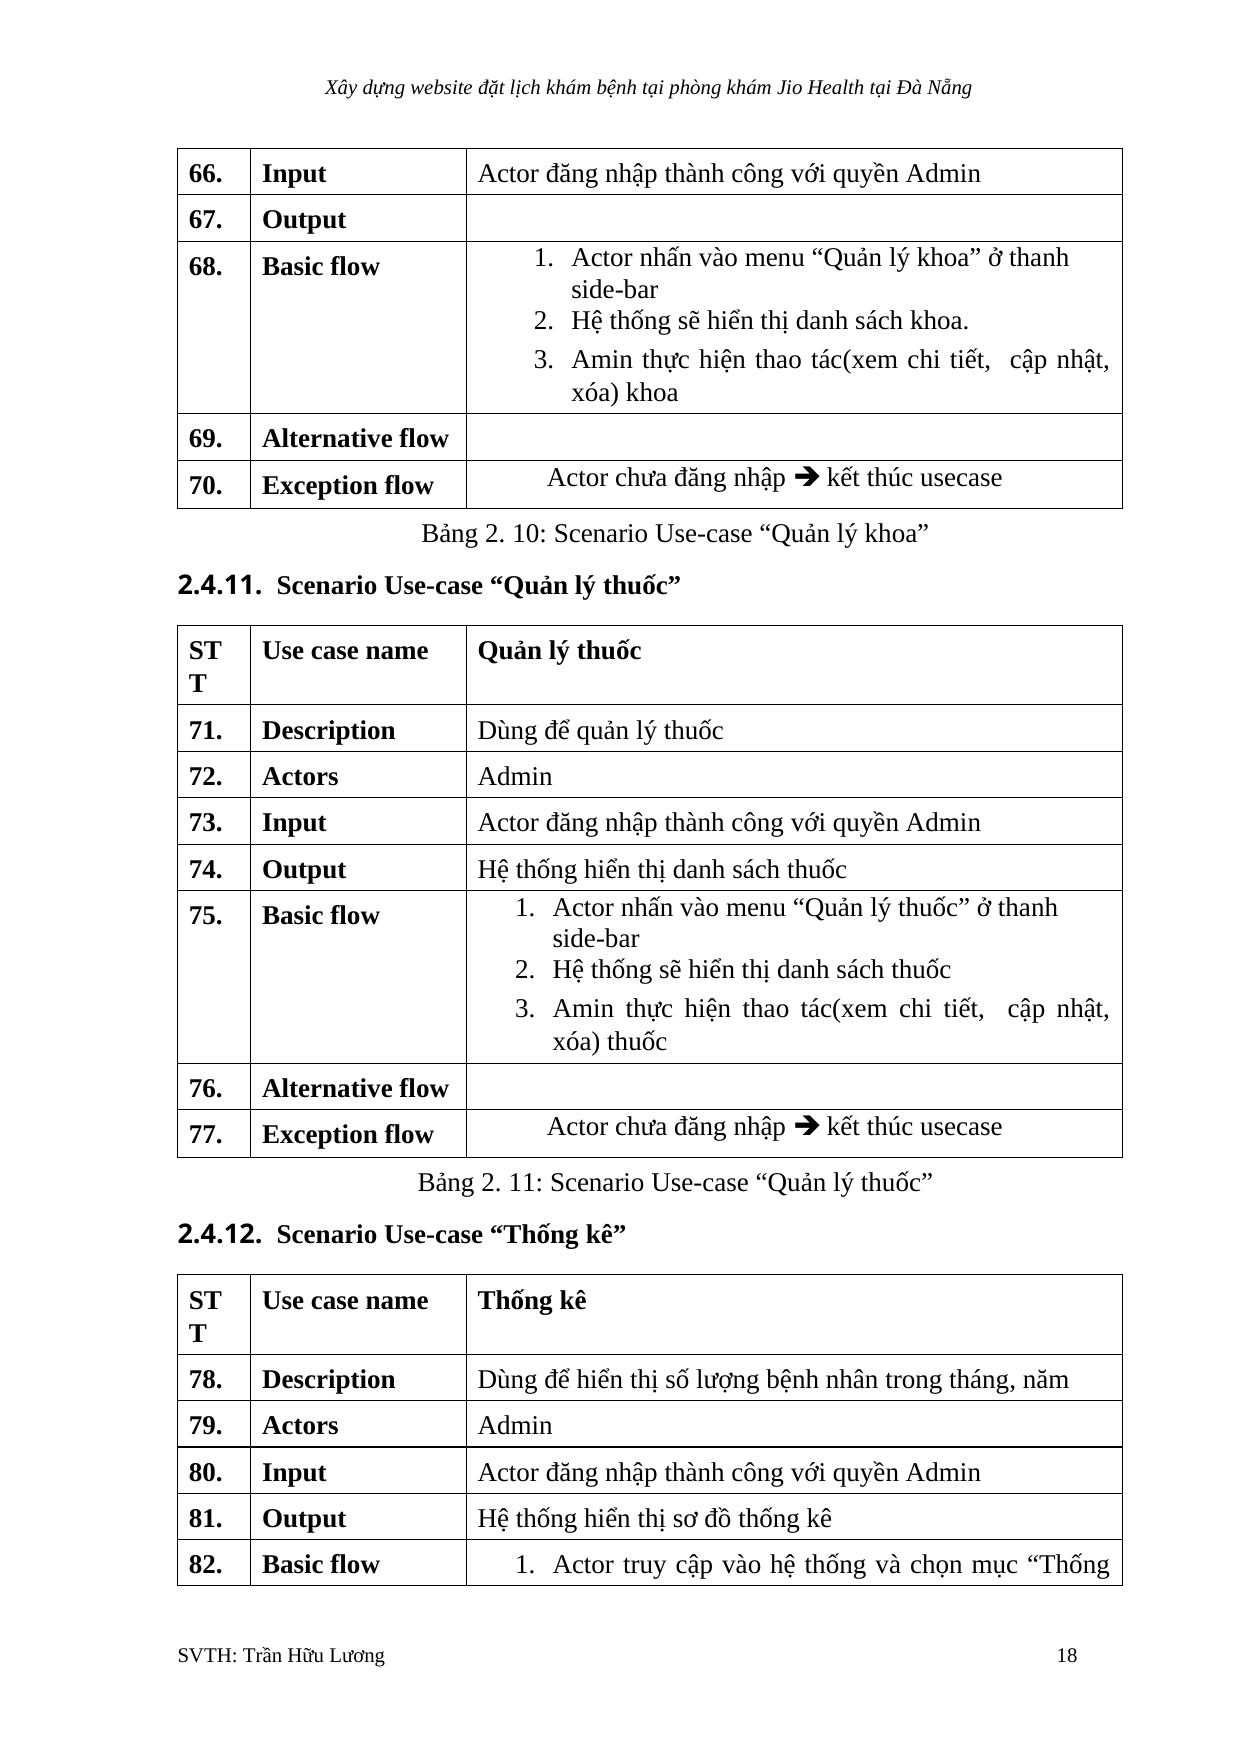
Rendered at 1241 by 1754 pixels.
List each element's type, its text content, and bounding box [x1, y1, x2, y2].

table_cell Actor đăng nhập thành công với quyền Admin [467, 798, 1122, 843]
table_cell Actor đăng nhập thành công với quyền Admin [467, 1448, 1122, 1493]
table_header Use case name [251, 1275, 466, 1354]
table_cell Dùng để hiển thị số lượng bệnh nhân trong tháng, năm [467, 1355, 1122, 1400]
table_cell Output [251, 845, 466, 890]
table_header STT [178, 1275, 250, 1354]
table_cell 76. [178, 1064, 250, 1109]
table_cell Actor đăng nhập thành công với quyền Admin [467, 149, 1122, 194]
table_cell 74. [178, 845, 250, 890]
table_cell Output [251, 195, 466, 241]
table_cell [467, 1540, 1122, 1585]
table_cell 78. [178, 1355, 250, 1400]
table_cell 82. [178, 1540, 250, 1585]
table_cell Exception flow [251, 1110, 466, 1157]
table_cell [467, 1064, 1122, 1109]
table_cell Description [251, 1355, 466, 1400]
subtitle Scenario Use-case “Thống kê” [177, 1215, 1122, 1252]
table_cell 73. [178, 798, 250, 843]
table_cell Actor chưa đăng nhập kết thúc usecase [467, 1110, 1122, 1157]
table_cell Basic flow [251, 242, 466, 413]
table_cell Actor nhấn vào menu “Quản lý khoa” ở thanh side-bar Hệ thống sẽ hiển thị danh sách khoa. Amin thực hiện thao tác(xem chi tiết, cập nhật, xóa) khoa [467, 242, 1122, 413]
table_cell Admin [467, 1401, 1122, 1446]
table_cell Hệ thống hiển thị sơ đồ thống kê [467, 1494, 1122, 1539]
table_cell Alternative flow [251, 414, 466, 460]
table_cell 71. [178, 705, 250, 751]
table_cell 79. [178, 1401, 250, 1446]
table_cell Basic flow [251, 891, 466, 1062]
table_cell Actors [251, 1401, 466, 1446]
text Bảng 2. 11: Scenario Use-case “Quản lý thuốc” [177, 1166, 1122, 1197]
table_cell [178, 149, 250, 194]
table_cell Hệ thống hiển thị danh sách thuốc [467, 845, 1122, 890]
table_cell Dùng để quản lý thuốc [467, 705, 1122, 751]
table_header Use case name [251, 626, 466, 704]
table_cell [178, 242, 250, 413]
table_cell Description [251, 705, 466, 751]
table_cell 77. [178, 1110, 250, 1157]
table_cell Actor nhấn vào menu “Quản lý thuốc” ở thanh side-bar Hệ thống sẽ hiển thị danh sách thuốc Amin thực hiện thao tác(xem chi tiết, cập nhật, xóa) thuốc [467, 891, 1122, 1062]
table_header Thống kê [467, 1275, 1122, 1354]
table_cell Output [251, 1494, 466, 1539]
table_cell [467, 195, 1122, 241]
table_cell Basic flow [251, 1540, 466, 1585]
table_cell Exception flow [251, 461, 466, 507]
table_cell [178, 195, 250, 241]
table_cell Actors [251, 752, 466, 797]
table_cell 80. [178, 1448, 250, 1493]
table_cell 75. [178, 891, 250, 1062]
table_cell Input [251, 149, 466, 194]
table_cell 70. [178, 461, 250, 507]
table_cell Alternative flow [251, 1064, 466, 1109]
table_cell [467, 414, 1122, 460]
subtitle Scenario Use-case “Quản lý thuốc” [177, 566, 1122, 602]
table_cell 81. [178, 1494, 250, 1539]
table_header Quản lý thuốc [467, 626, 1122, 704]
table_cell Actor chưa đăng nhập kết thúc usecase [467, 461, 1122, 507]
table_cell Input [251, 1448, 466, 1493]
text Bảng 2. 10: Scenario Use-case “Quản lý khoa” [177, 517, 1122, 548]
table_header STT [178, 626, 250, 704]
table_cell Admin [467, 752, 1122, 797]
table_cell 69. [178, 414, 250, 460]
table_cell 72. [178, 752, 250, 797]
table_cell Input [251, 798, 466, 843]
